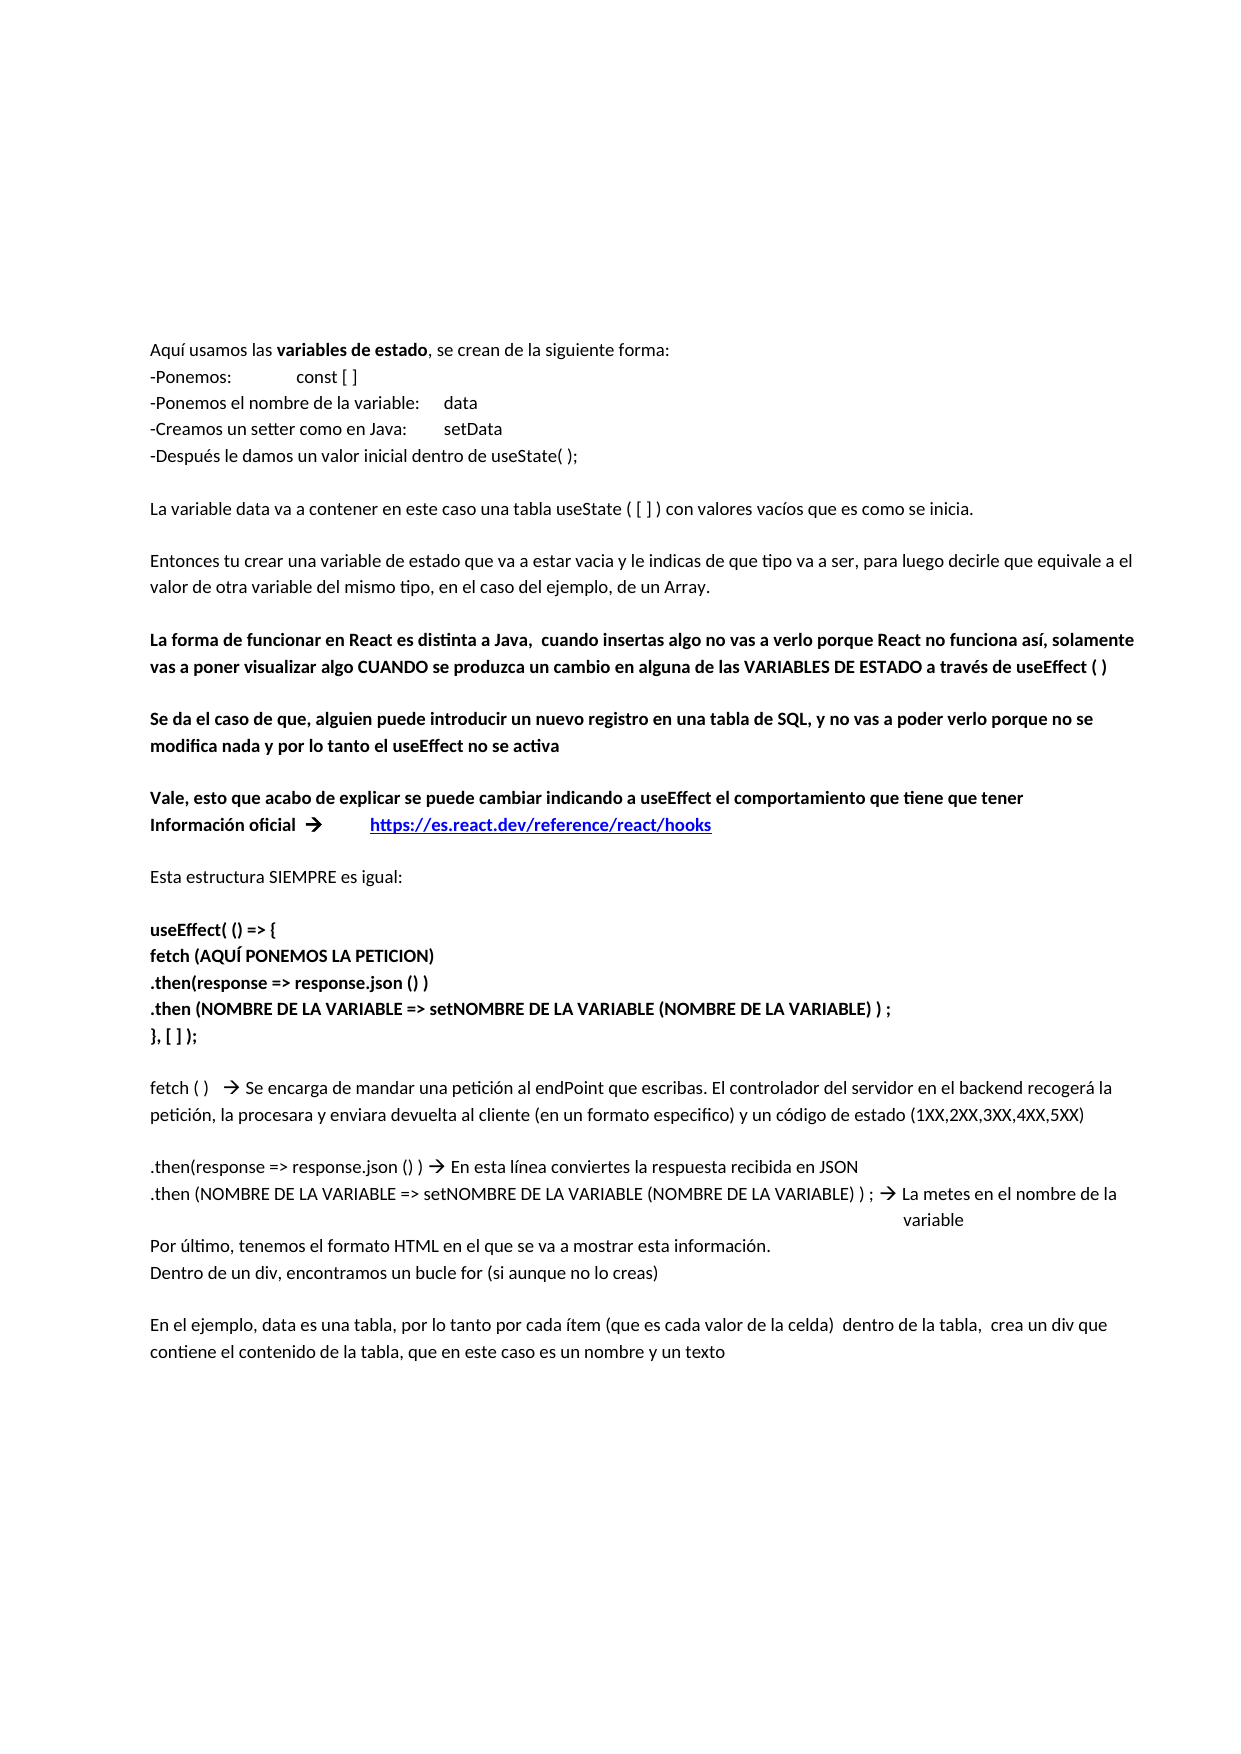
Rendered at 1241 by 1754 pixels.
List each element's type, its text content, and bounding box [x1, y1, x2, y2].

text .then (NOMBRE DE LA VARIABLE => setNOMBRE DE LA VARIABLE (NOMBRE DE LA VARIABLE) ) ; La metes en el nombre de la variable [150, 1182, 1165, 1231]
text -Creamos un setter como en Java: setData [150, 418, 1165, 441]
text fetch (AQUÍ PONEMOS LA PETICION) [150, 945, 1165, 968]
text Dentro de un div, encontramos un bucle for (si aunque no lo creas) [150, 1261, 1165, 1284]
text }, [ ] ); [150, 1024, 1165, 1047]
text .then(response => response.json () ) En esta línea conviertes la respuesta recibida en JSON [150, 1156, 1165, 1178]
text -Ponemos: const [ ] [150, 365, 1165, 388]
text Por último, tenemos el formato HTML en el que se va a mostrar esta información. [150, 1234, 1165, 1257]
text Información oficial https://es.react.dev/reference/react/hooks [150, 813, 1165, 836]
text Esta estructura SIEMPRE es igual: [150, 866, 1165, 888]
text -Después le damos un valor inicial dentro de useState( ); [150, 444, 1165, 467]
text .then(response => response.json () ) .then (NOMBRE DE LA VARIABLE => setNOMBRE DE LA VARIABLE (NOMBRE DE LA VARIABLE) ) ; [150, 971, 1165, 1020]
text useEffect( () => { [150, 918, 1165, 941]
text Vale, esto que acabo de explicar se puede cambiar indicando a useEffect el comportamiento que tiene que tener [150, 787, 1165, 809]
text La forma de funcionar en React es distinta a Java, cuando insertas algo no vas a verlo porque React no funciona así, solamente vas a poner visualizar algo CUANDO se produzca un cambio en alguna de las VARIABLES DE ESTADO a través de useEffect ( ) [150, 628, 1165, 678]
text -Ponemos el nombre de la variable: data [150, 391, 1165, 414]
text Se da el caso de que, alguien puede introducir un nuevo registro en una tabla de SQL, y no vas a poder verlo porque no se modifica nada y por lo tanto el useEffect no se activa [150, 707, 1165, 757]
text fetch ( ) Se encarga de mandar una petición al endPoint que escribas. El controlador del servidor en el backend recogerá la petición, la procesara y enviara devuelta al cliente (en un formato especifico) y un código de estado (1XX,2XX,3XX,4XX,5XX) [150, 1076, 1165, 1126]
text La variable data va a contener en este caso una tabla useState ( [ ] ) con valores vacíos que es como se inicia. [150, 497, 1165, 519]
text Entonces tu crear una variable de estado que va a estar vacia y le indicas de que tipo va a ser, para luego decirle que equivale a el valor de otra variable del mismo tipo, en el caso del ejemplo, de un Array. [150, 549, 1165, 599]
text En el ejemplo, data es una tabla, por lo tanto por cada ítem (que es cada valor de la celda) dentro de la tabla, crea un div que contiene el contenido de la tabla, que en este caso es un nombre y un texto [150, 1314, 1165, 1363]
text Aquí usamos las variables de estado, se crean de la siguiente forma: [150, 338, 1165, 361]
